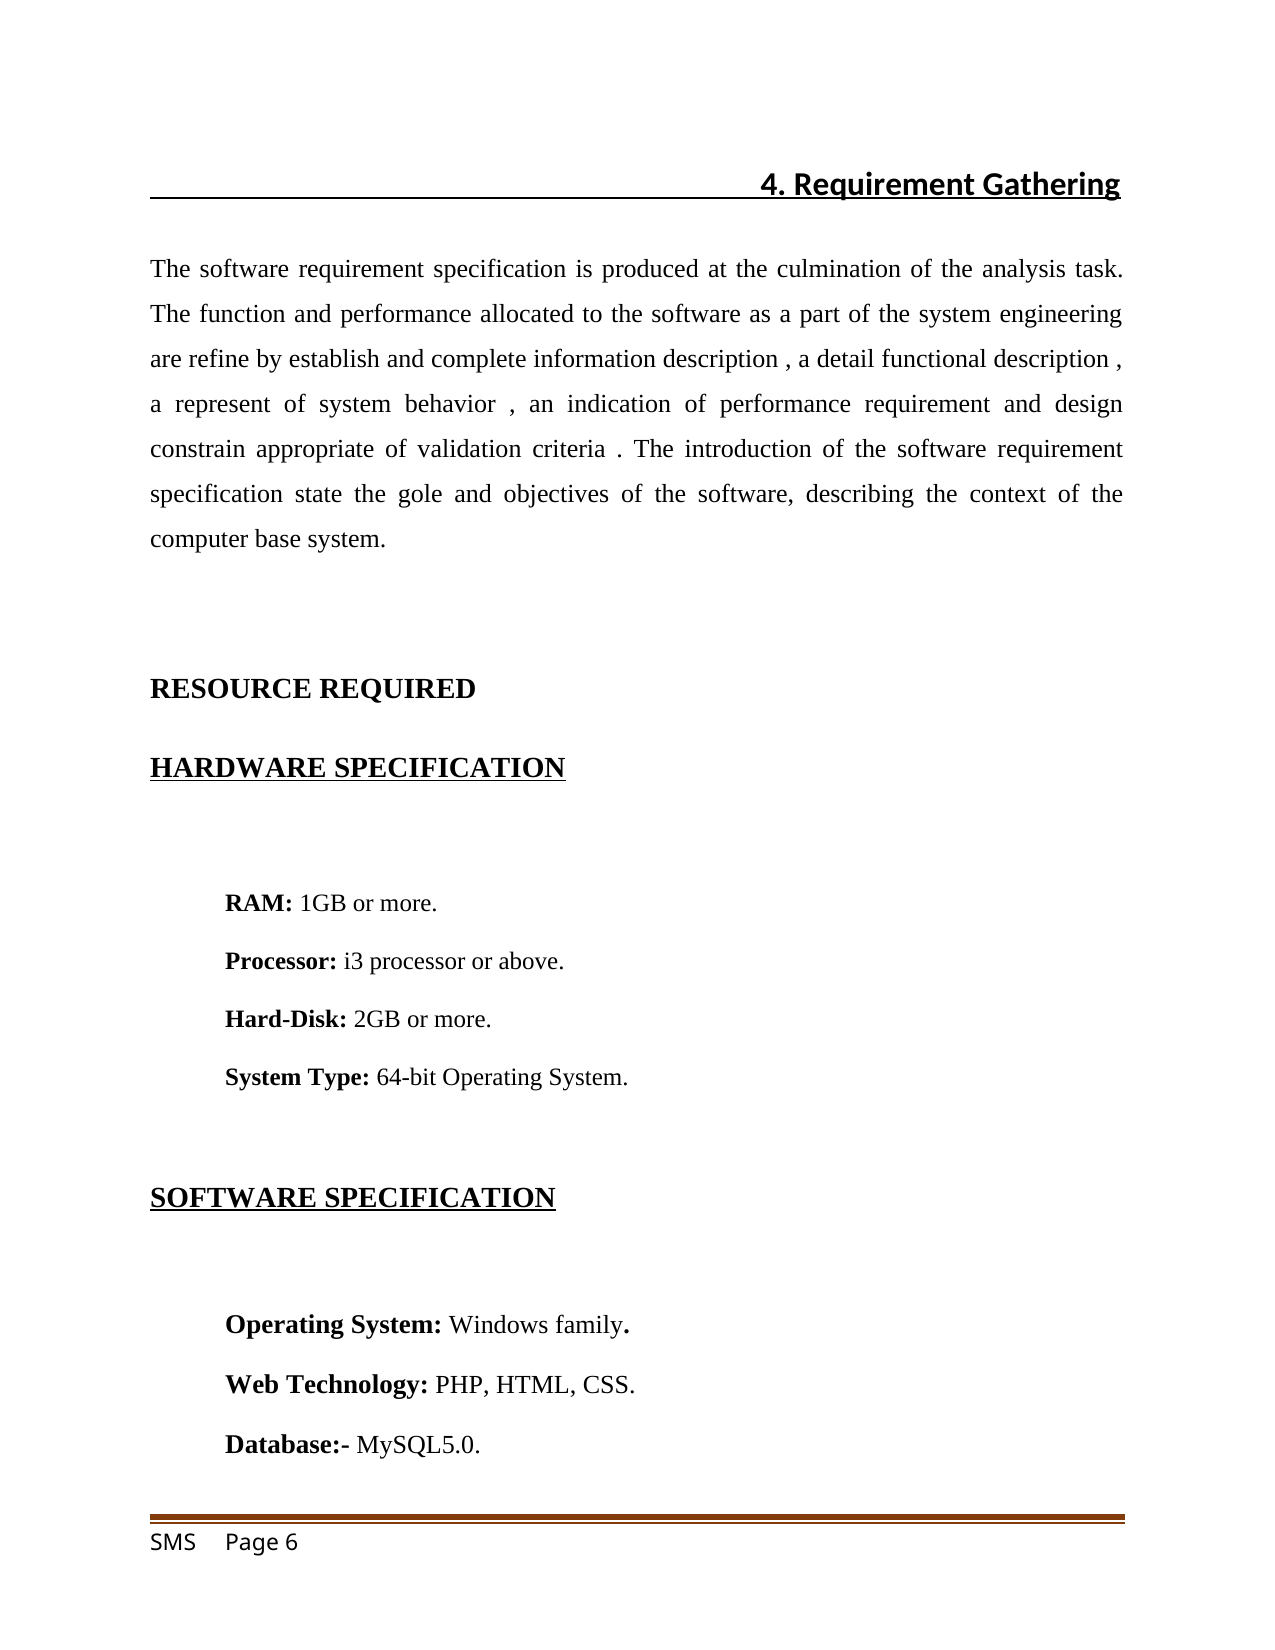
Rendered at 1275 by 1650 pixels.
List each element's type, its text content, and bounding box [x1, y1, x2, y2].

text RESOURCE REQUIRED [150, 671, 1125, 704]
text RAM: 1GB or more. [225, 888, 1125, 917]
text HARDWARE SPECIFICATION [150, 751, 1125, 784]
text 4. Requirement Gathering [150, 162, 1125, 203]
text Operating System: Windows family. [225, 1308, 1125, 1339]
text Processor: i3 processor or above. [225, 946, 1125, 974]
text Hard-Disk: 2GB or more. [225, 1004, 1125, 1032]
text Database:- MySQL5.0. [225, 1429, 1125, 1460]
text System Type: 64-bit Operating System. [225, 1062, 1125, 1090]
text Web Technology: PHP, HTML, CSS. [225, 1368, 1125, 1399]
text SOFTWARE SPECIFICATION [150, 1180, 1125, 1214]
text The software requirement specification is produced at the culmination of the analysis task. The function and performance allocated to the software as a part of the system engineering are refine by establish and complete information description , a detail functional description , a represent of system behavior , an indication of performance requirement and design constrain appropriate of validation criteria . The introduction of the software requirement specification state the gole and objectives of the software, describing the context of the computer base system. [150, 253, 1125, 553]
